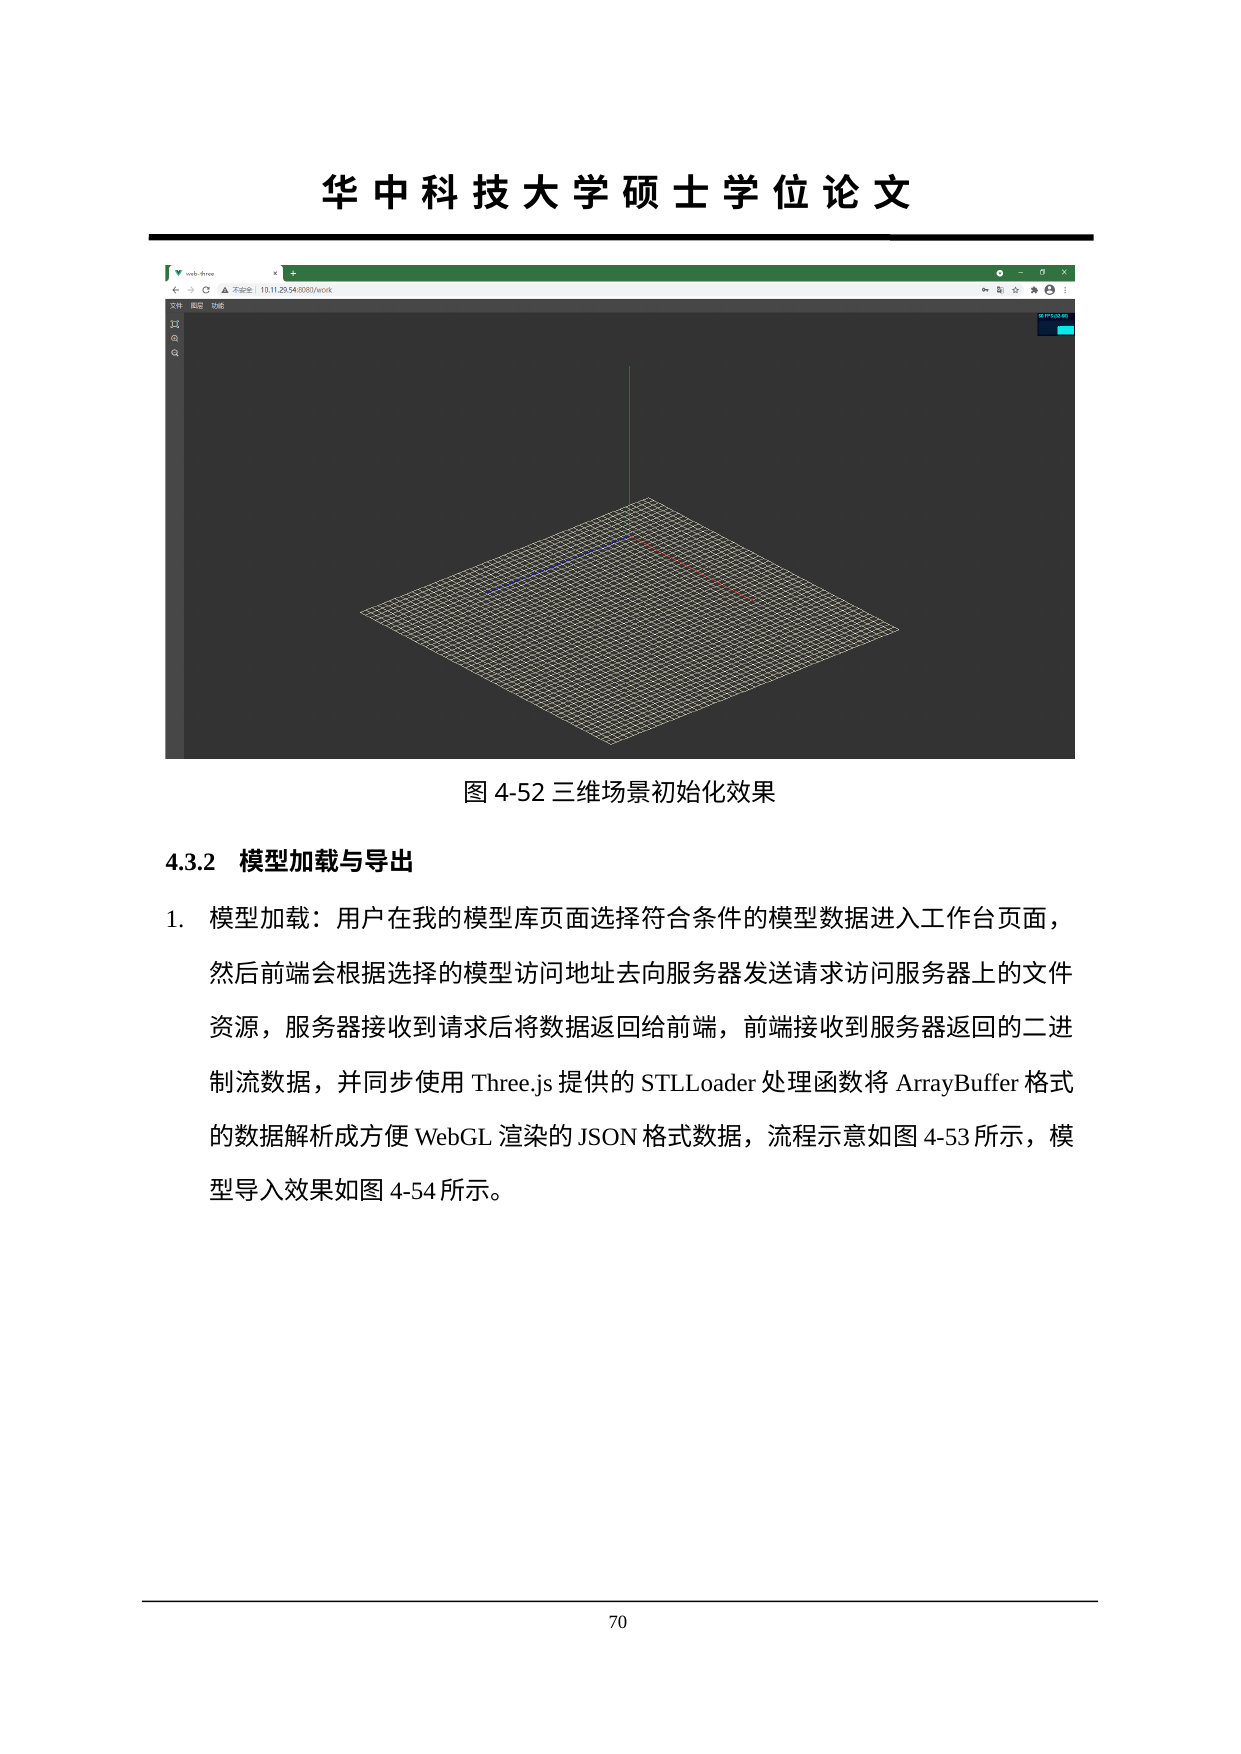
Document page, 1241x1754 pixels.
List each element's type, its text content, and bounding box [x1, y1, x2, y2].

picture [165, 265, 1075, 759]
subtitle 模型加载与导出 [165, 842, 1075, 878]
